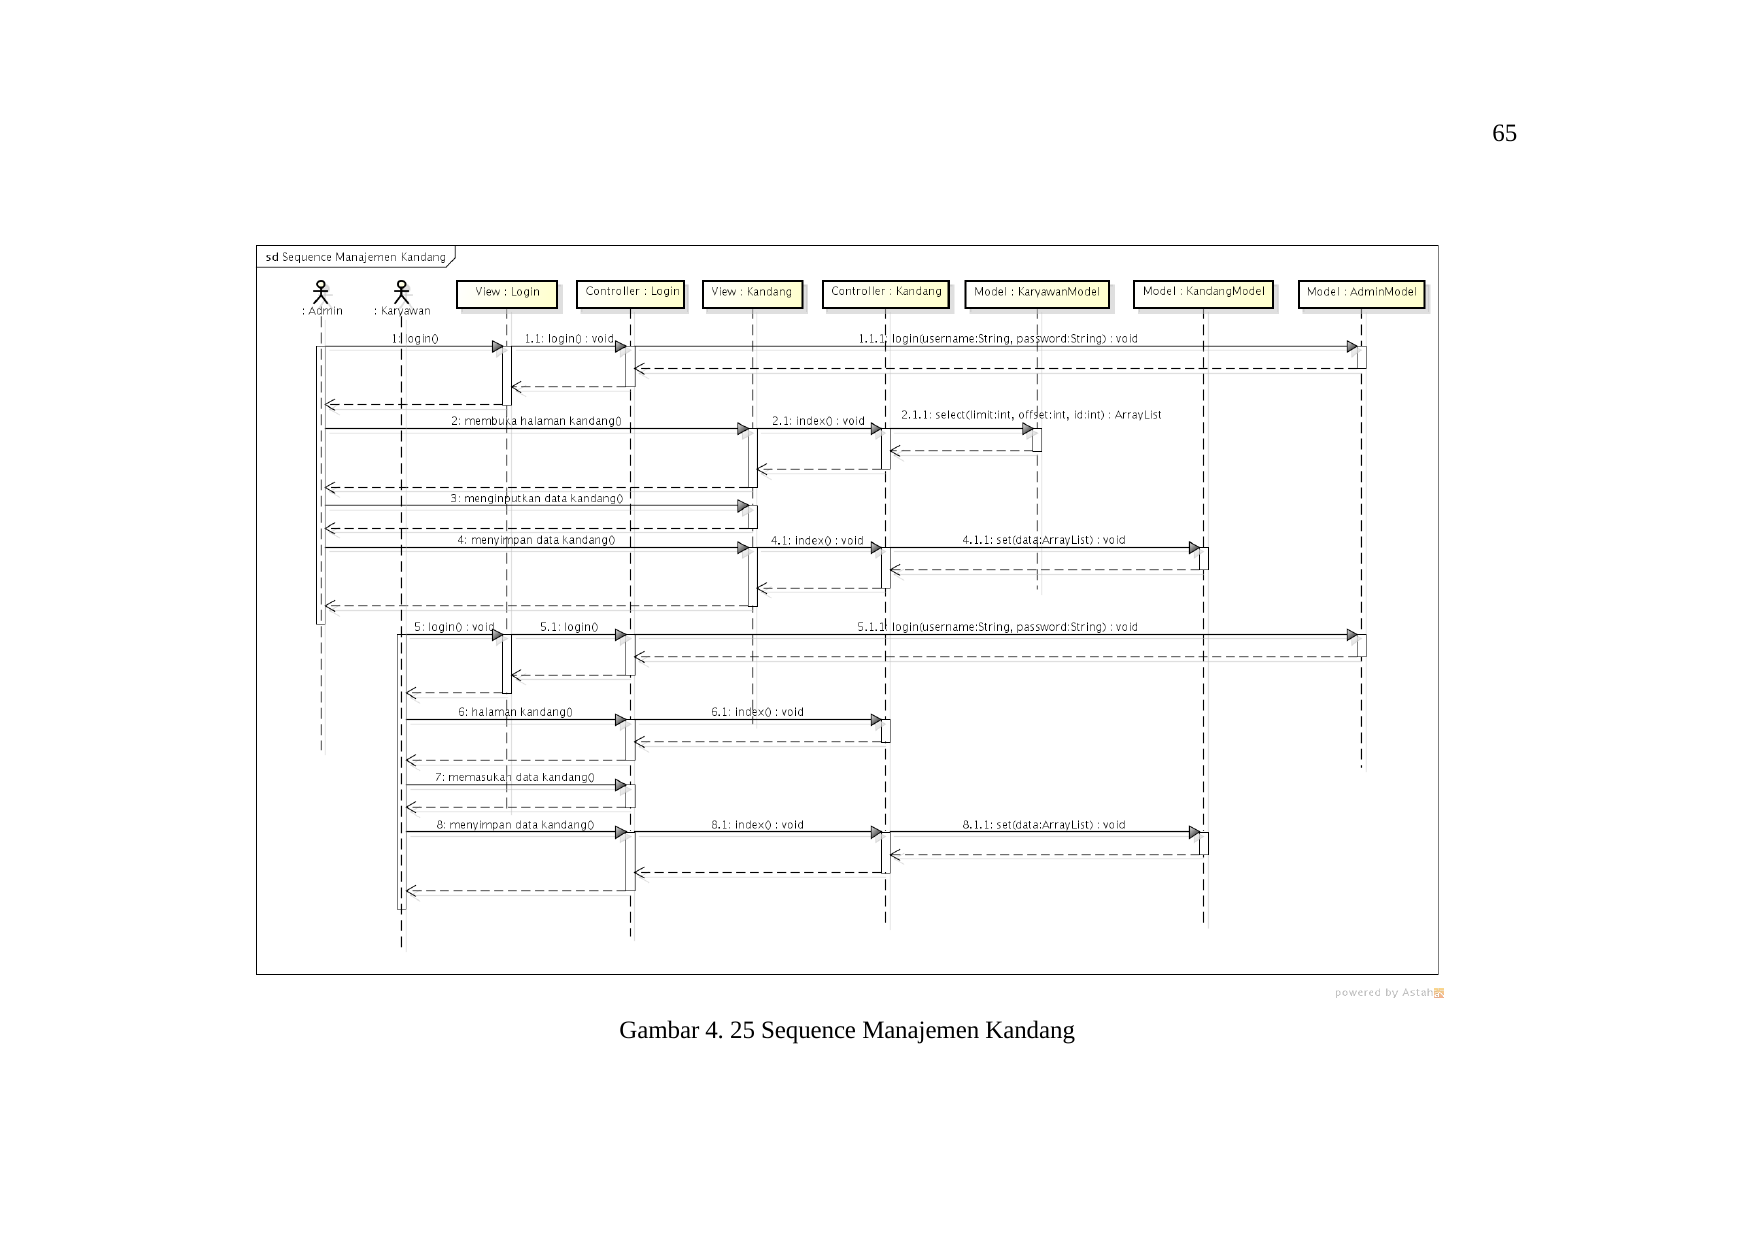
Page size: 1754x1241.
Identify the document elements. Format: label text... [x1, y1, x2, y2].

picture [247, 237, 1447, 1001]
